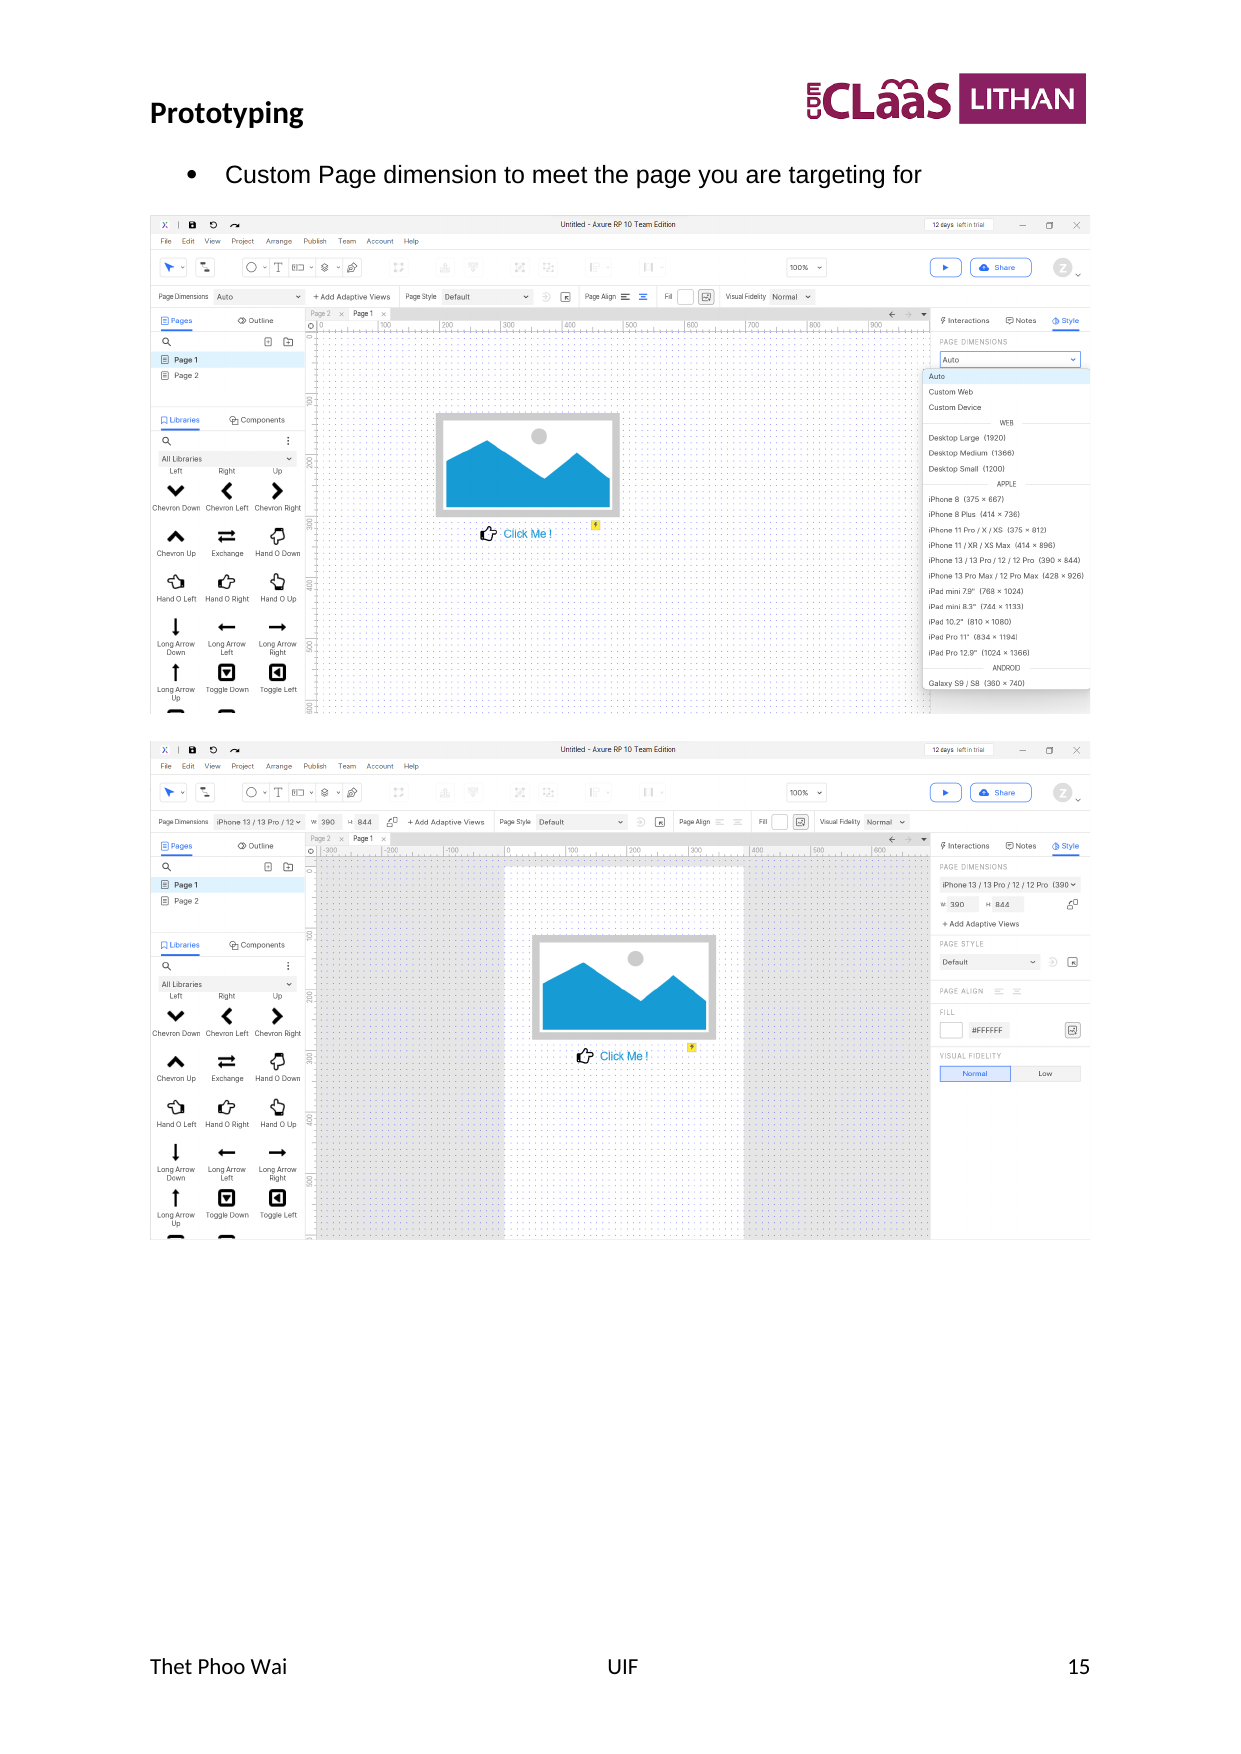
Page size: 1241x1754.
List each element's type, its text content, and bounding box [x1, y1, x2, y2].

picture [150, 215, 1091, 714]
picture [798, 73, 1086, 124]
list Custom Page dimension to meet the page you are targeting for [187, 159, 1090, 188]
picture [150, 741, 1091, 1240]
